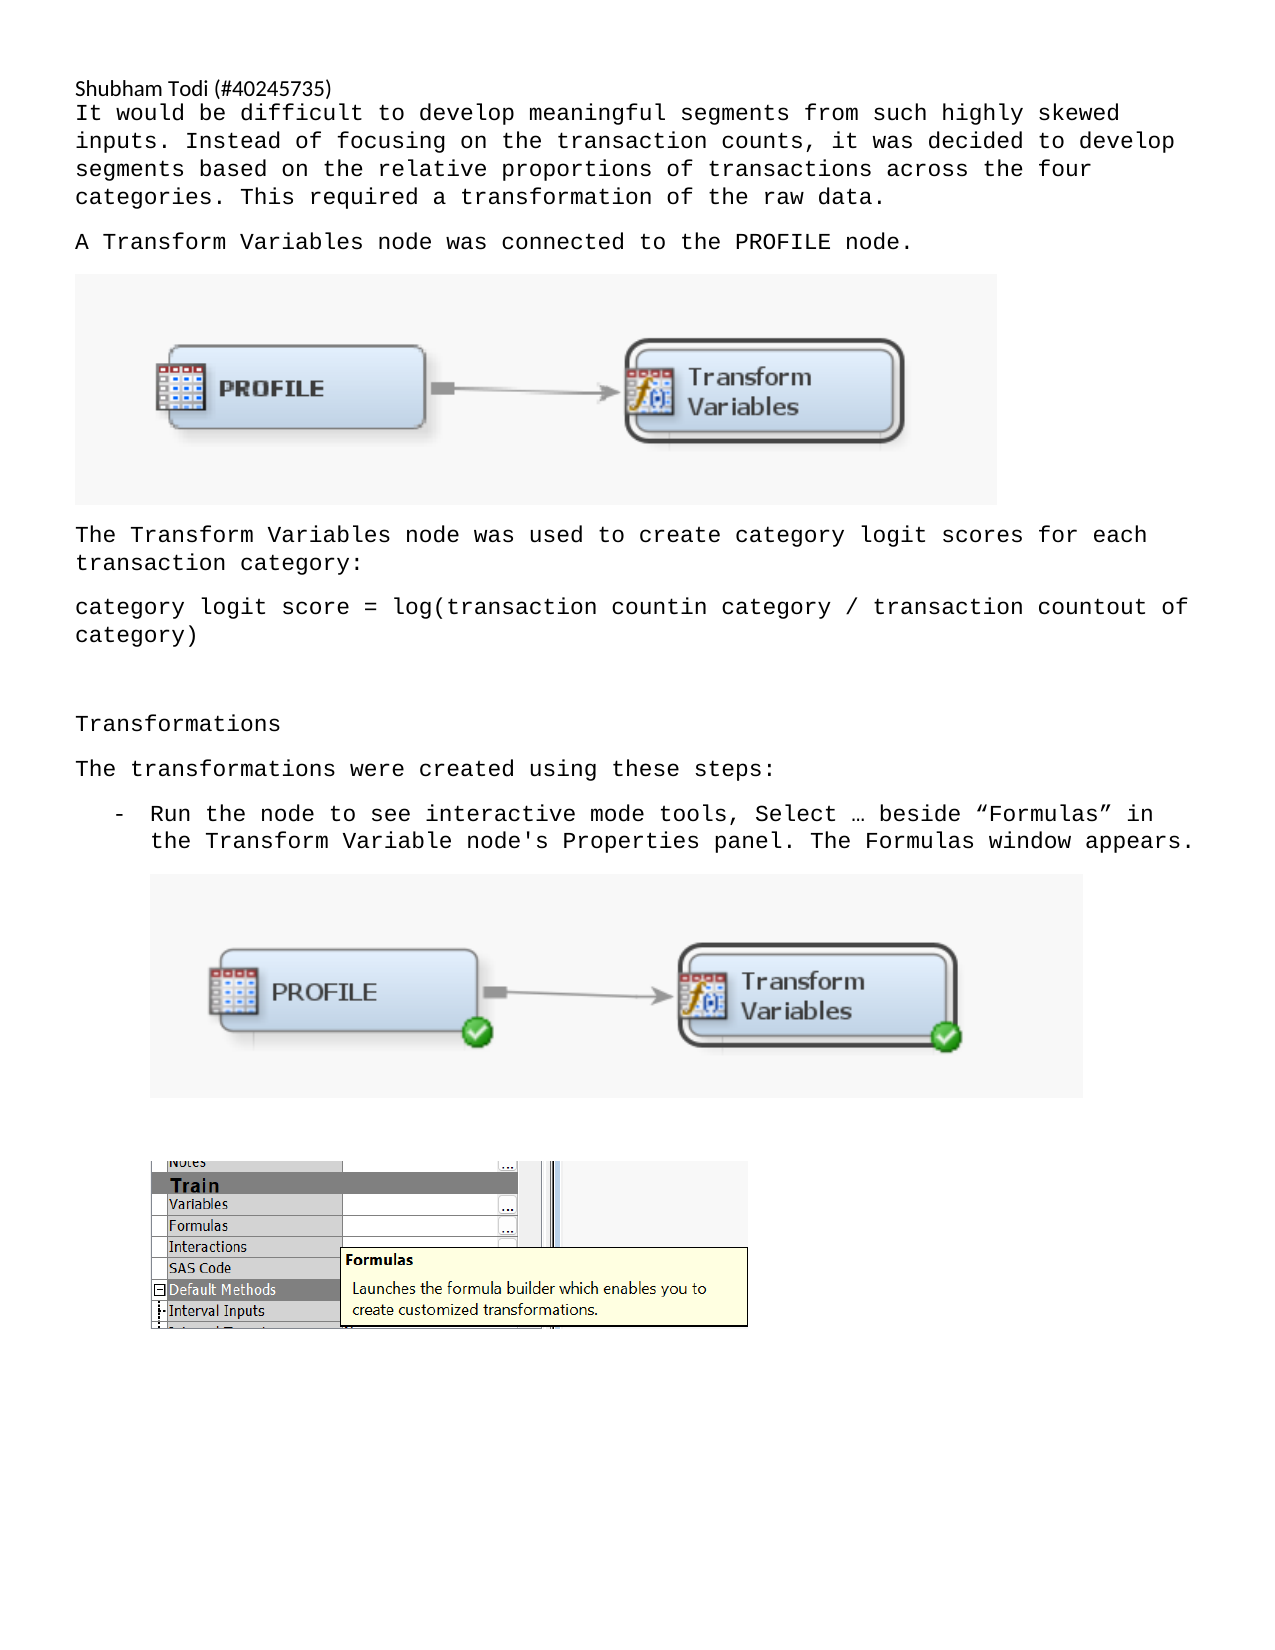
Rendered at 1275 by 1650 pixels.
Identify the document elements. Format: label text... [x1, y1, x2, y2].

picture [150, 1161, 748, 1329]
picture [75, 274, 997, 505]
list Run the node to see interactive mode tools, Select … beside “Formulas” in the Transform Variable node's Properties panel. The Formulas window appears. [112, 802, 1200, 856]
text It would be difficult to develop meaningful segments from such highly skewed inputs. Instead of focusing on the transaction counts, it was decided to develop segments based on the relative proportions of transactions across the four categories. This required a transformation of the raw data. [75, 102, 1200, 211]
picture [150, 874, 1083, 1098]
text The transformations were created using these steps: [75, 757, 1200, 783]
text The Transform Variables node was used to create category logit scores for each transaction category: [75, 523, 1200, 577]
text A Transform Variables node was connected to the PROFILE node. [75, 230, 1200, 256]
text category logit score = log(transaction countin category / transaction countout of category) [75, 596, 1200, 649]
text Transformations [75, 713, 1200, 739]
